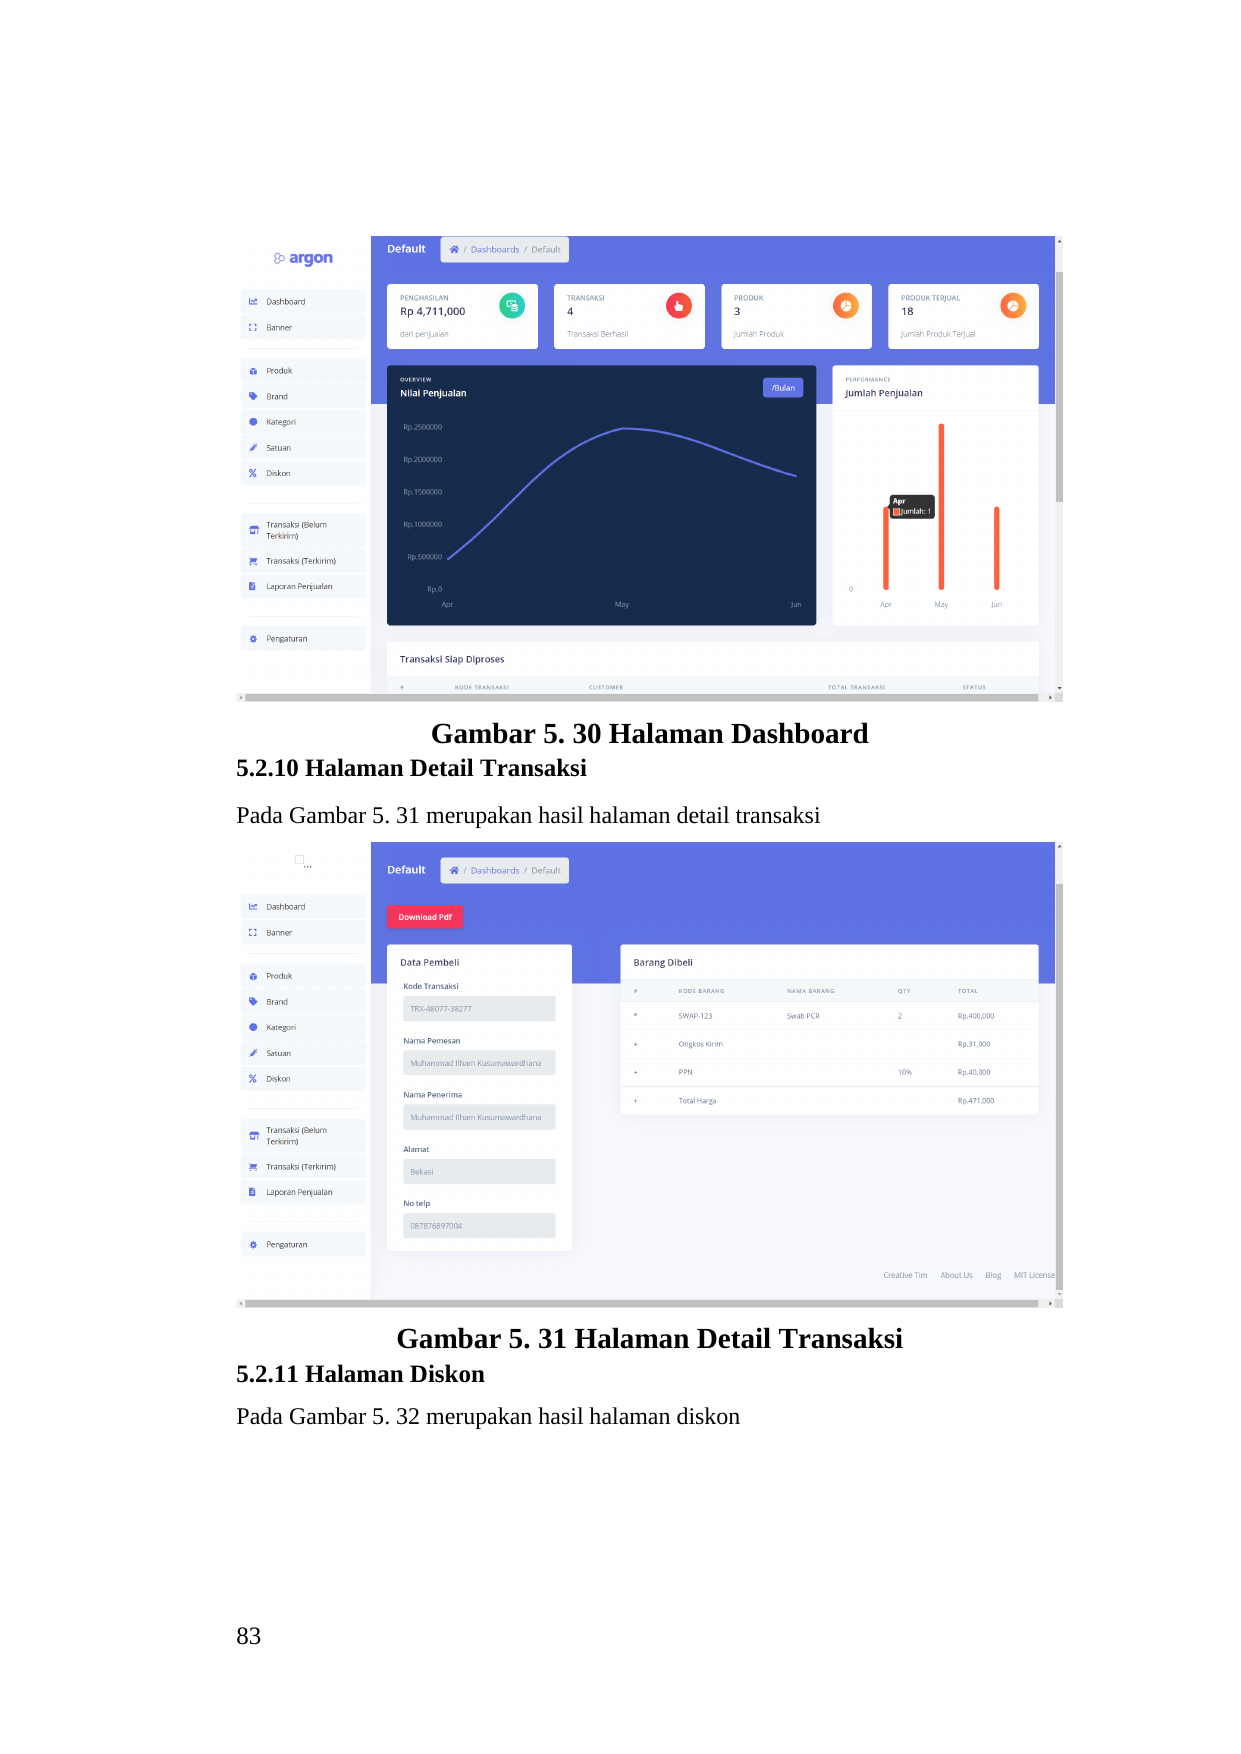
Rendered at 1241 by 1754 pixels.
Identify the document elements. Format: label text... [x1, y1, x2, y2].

subtitle 5.2.11 Halaman Diskon [236, 1359, 1063, 1388]
picture [236, 842, 1063, 1308]
picture [236, 236, 1063, 702]
text Pada Gambar 5. 32 merupakan hasil halaman diskon [236, 1402, 1063, 1430]
subtitle Pada Gambar 5. 31 merupakan hasil halaman detail transaksi [236, 801, 1063, 828]
subtitle 5.2.10 Halaman Detail Transaksi [236, 753, 1063, 782]
